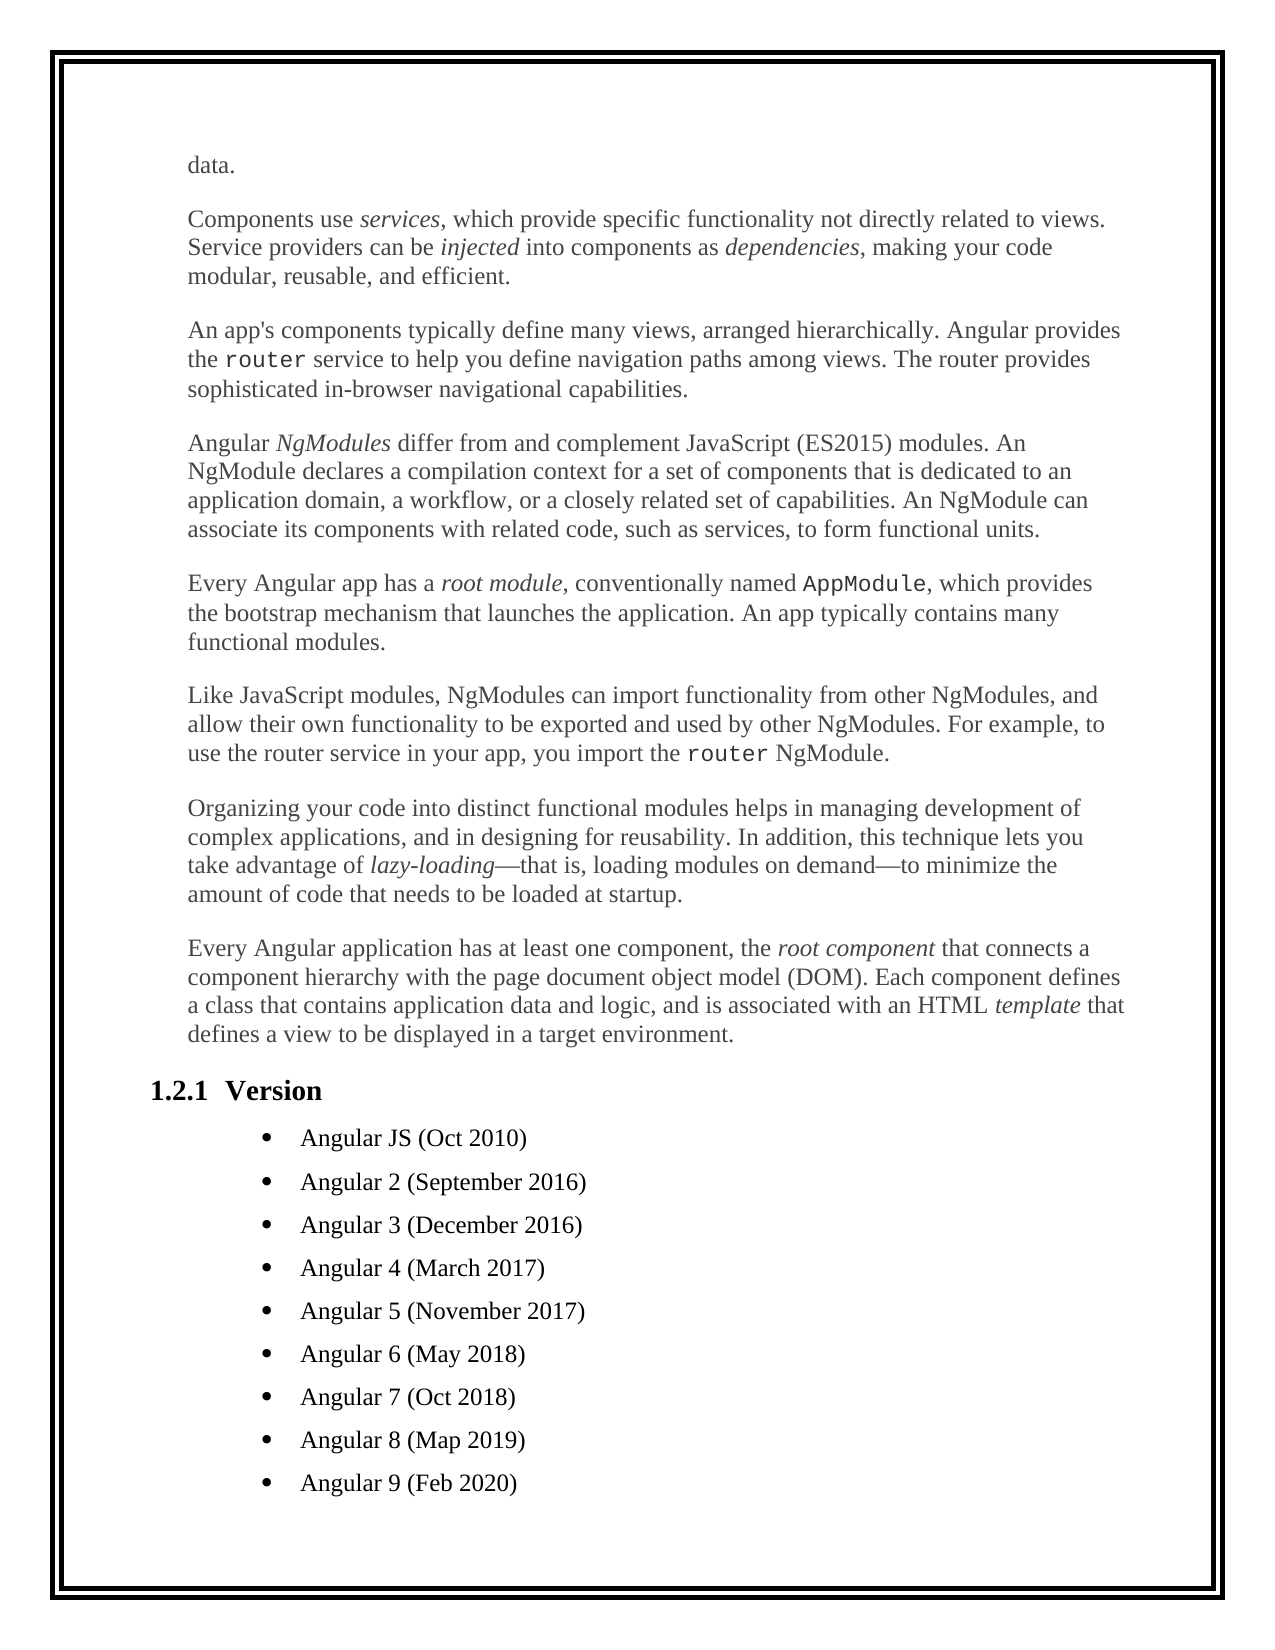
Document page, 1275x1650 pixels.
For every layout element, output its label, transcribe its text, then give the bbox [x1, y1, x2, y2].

list Angular JS (Oct 2010) [262, 1123, 1125, 1152]
text Components use services, which provide specific functionality not directly related to views. Service providers can be injected into components as dependencies, making your code modular, reusable, and efficient. [187, 204, 1125, 290]
text Like JavaScript modules, NgModules can import functionality from other NgModules, and allow their own functionality to be exported and used by other NgModules. For example, to use the router service in your app, you import the router NgModule. [187, 680, 1125, 768]
text Every Angular application has at least one component, the root component that connects a component hierarchy with the page document object model (DOM). Each component defines a class that contains application data and logic, and is associated with an HTML template that defines a view to be displayed in a target environment. [187, 933, 1125, 1048]
list Angular 5 (November 2017) [262, 1296, 1125, 1325]
list Angular 7 (Oct 2018) [262, 1382, 1125, 1411]
list Angular 8 (Map 2019) [262, 1425, 1125, 1454]
text Angular NgModules differ from and complement JavaScript (ES2015) modules. An NgModule declares a compilation context for a set of components that is dedicated to an application domain, a workflow, or a closely related set of capabilities. An NgModule can associate its components with related code, such as services, to form functional units. [187, 428, 1125, 543]
text An app's components typically define many views, arranged hierarchically. Angular provides the router service to help you define navigation paths among views. The router provides sophisticated in-browser navigational capabilities. [187, 315, 1125, 403]
list Version [150, 1073, 1125, 1107]
list Angular 4 (March 2017) [262, 1253, 1125, 1282]
list Angular 2 (September 2016) [262, 1167, 1125, 1195]
text Organizing your code into distinct functional modules helps in managing development of complex applications, and in designing for reusability. In addition, this technique lets you take advantage of lazy-loading—that is, loading modules on demand—to minimize the amount of code that needs to be loaded at startup. [187, 793, 1125, 908]
list Angular 6 (May 2018) [262, 1339, 1125, 1368]
text data. [150, 150, 1125, 179]
list Angular 9 (Feb 2020) [262, 1468, 1125, 1497]
text Every Angular app has a root module, conventionally named AppModule, which provides the bootstrap mechanism that launches the application. An app typically contains many functional modules. [187, 568, 1125, 655]
list Angular 3 (December 2016) [262, 1210, 1125, 1238]
